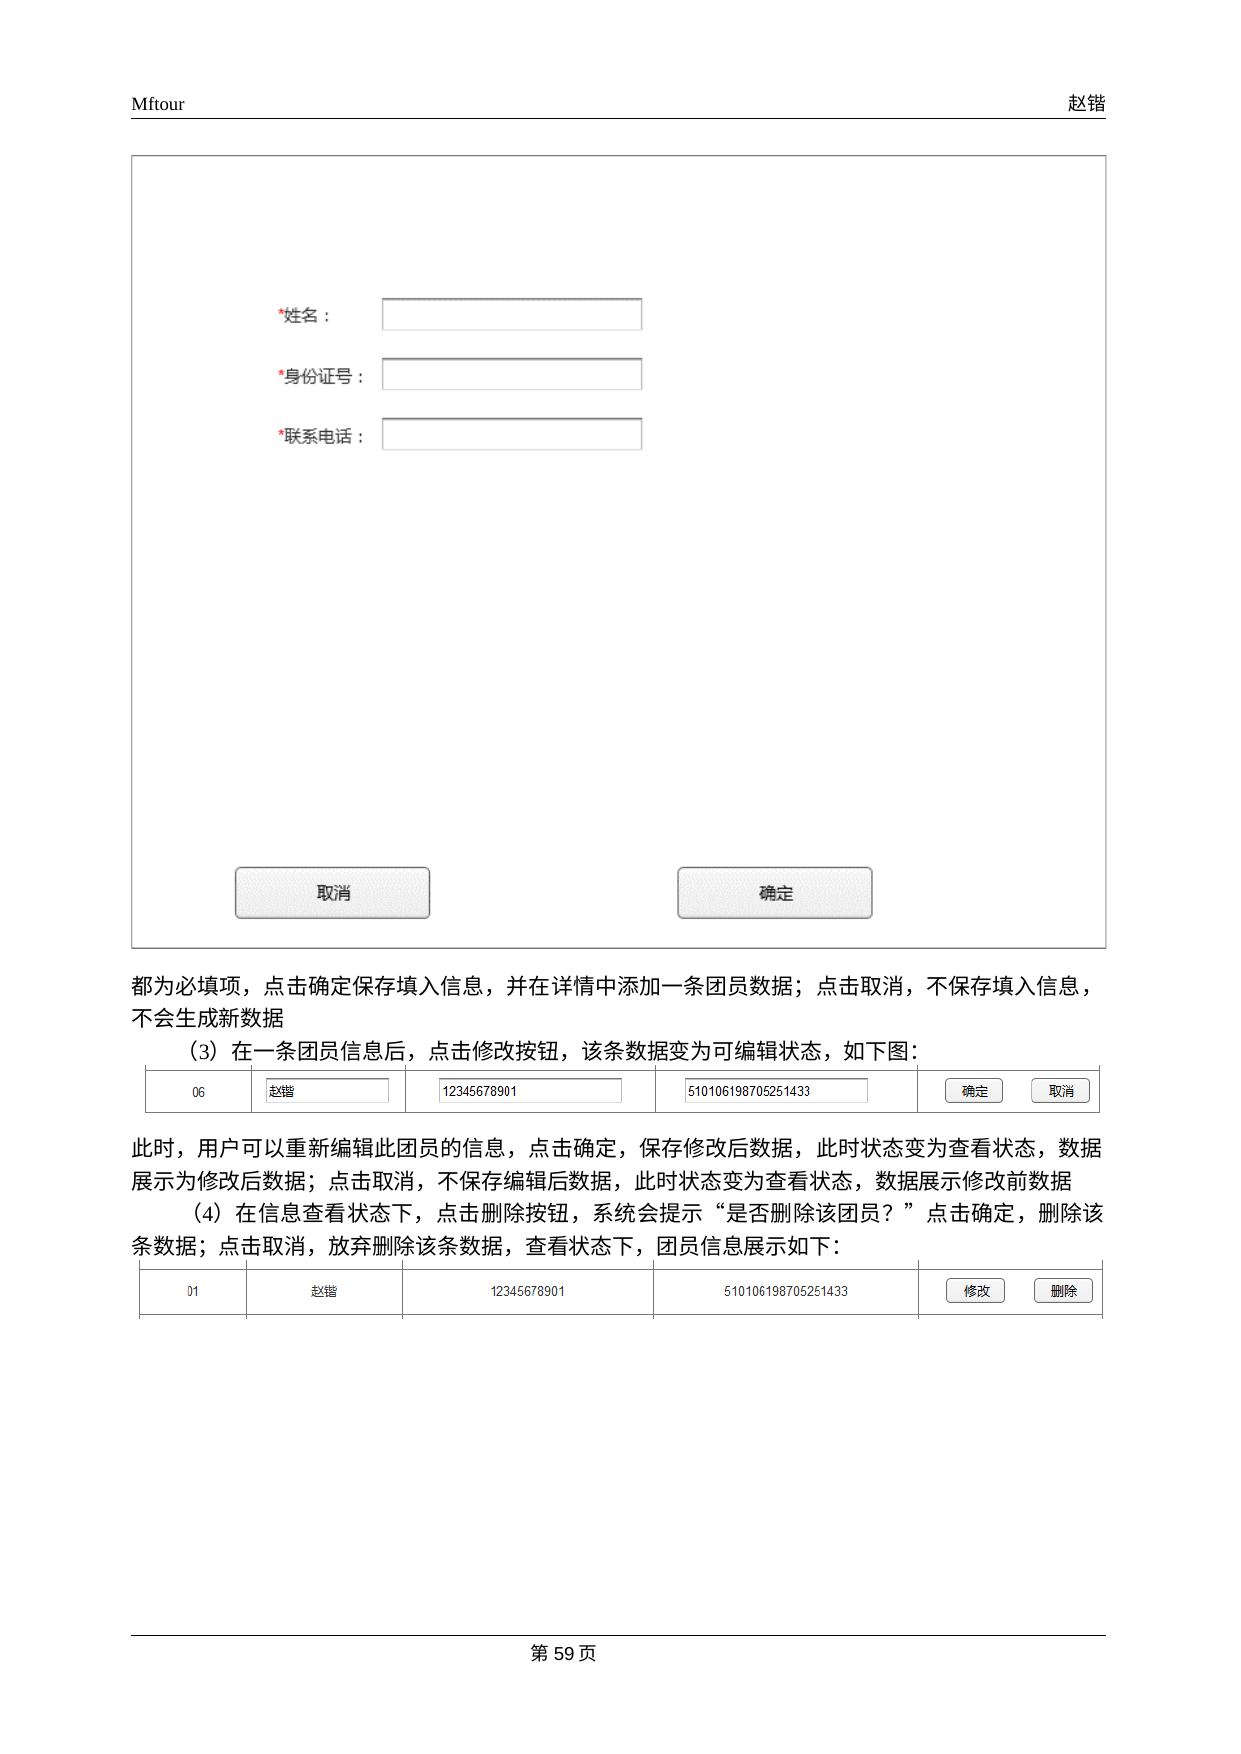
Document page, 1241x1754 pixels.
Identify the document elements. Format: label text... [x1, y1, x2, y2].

text （3）在一条团员信息后，点击修改按钮，该条数据变为可编辑状态，如下图： [131, 1033, 1106, 1065]
picture [131, 155, 1107, 949]
picture [131, 1065, 1107, 1117]
picture [131, 1260, 1107, 1319]
text （4）在信息查看状态下，点击删除按钮，系统会提示“是否删除该团员？”点击确定，删除该条数据；点击取消，放弃删除该条数据，查看状态下，团员信息展示如下： [131, 1196, 1106, 1260]
text 此时，用户可以重新编辑此团员的信息，点击确定，保存修改后数据，此时状态变为查看状态，数据展示为修改后数据；点击取消，不保存编辑后数据，此时状态变为查看状态，数据展示修改前数据 [131, 1131, 1106, 1196]
text 都为必填项，点击确定保存填入信息，并在详情中添加一条团员数据；点击取消，不保存填入信息，不会生成新数据 [131, 968, 1106, 1033]
